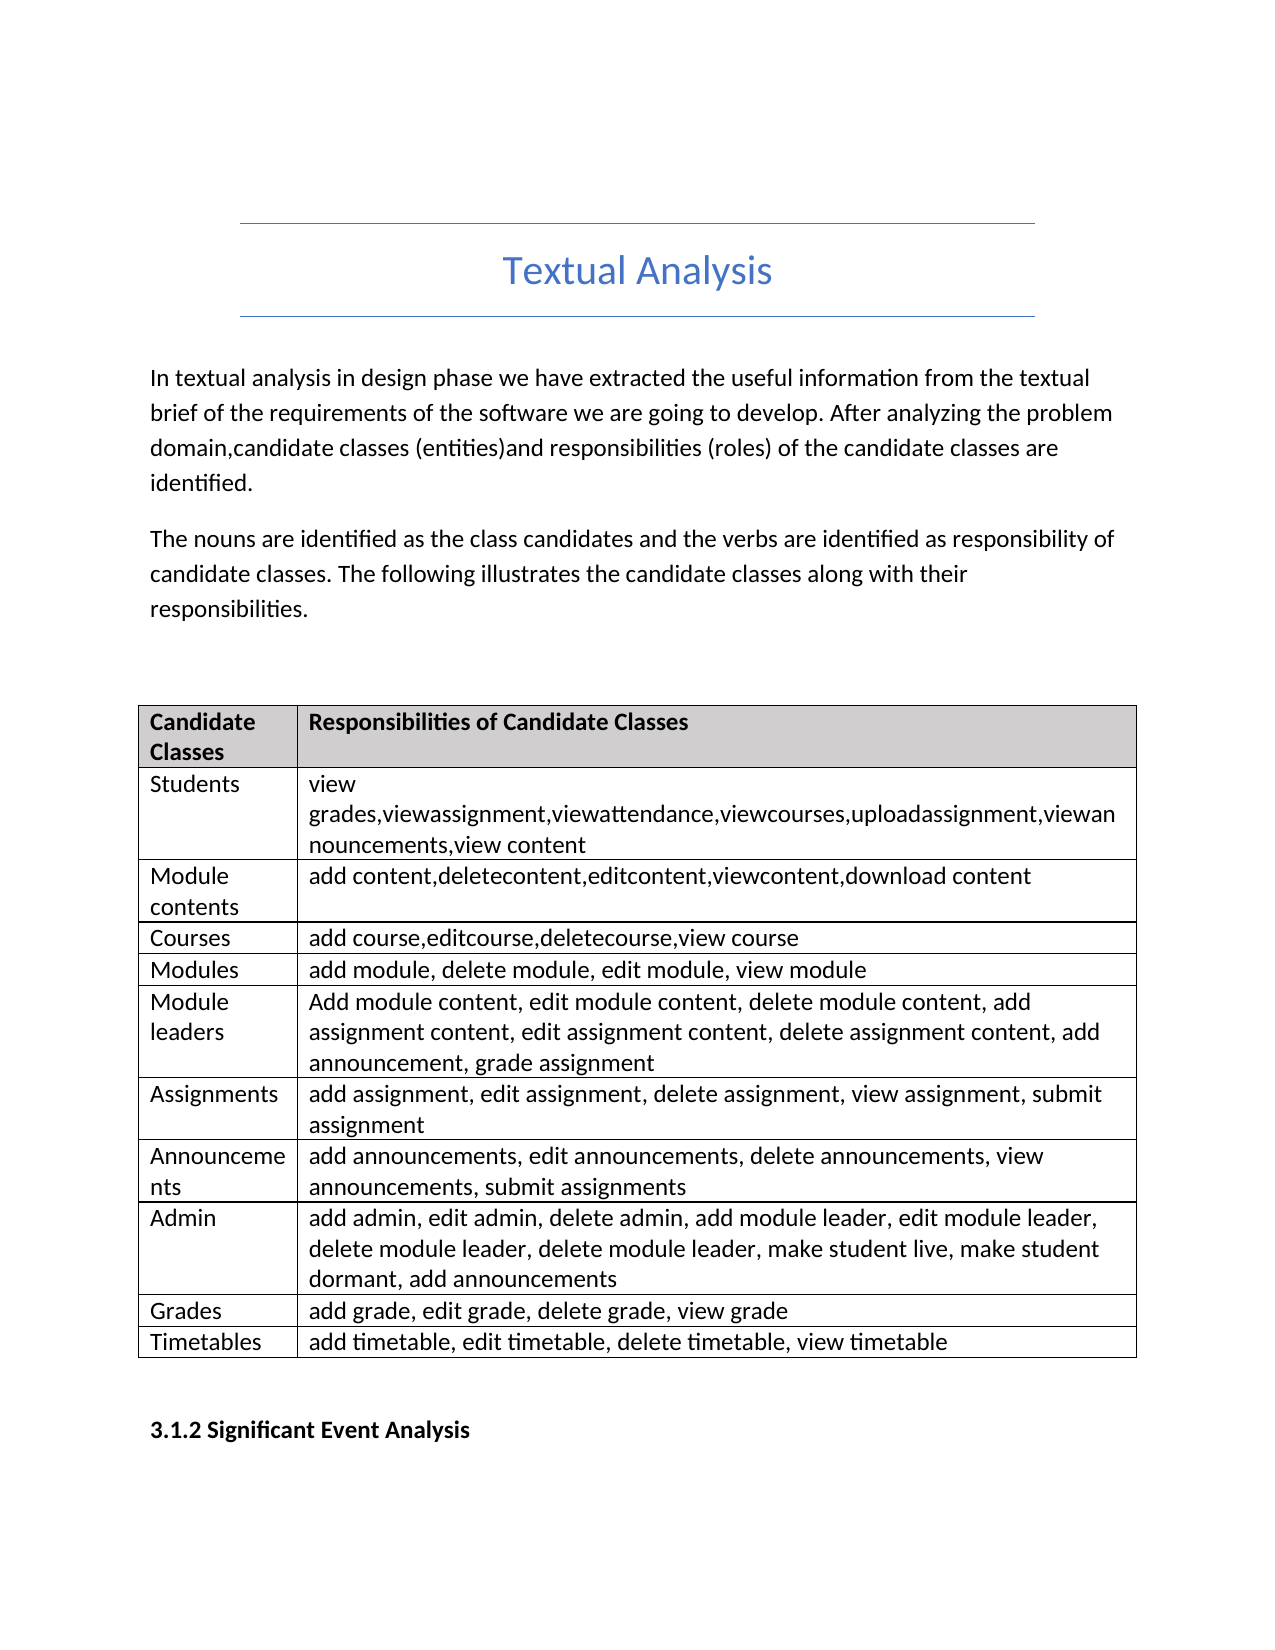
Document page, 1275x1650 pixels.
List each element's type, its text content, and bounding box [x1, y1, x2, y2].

table_cell add module, delete module, edit module, view module [298, 954, 1136, 984]
table_cell Students [139, 768, 297, 859]
table_cell view grades,viewassignment,viewattendance,viewcourses,uploadassignment,viewannouncements,view content [298, 768, 1136, 859]
table_cell Grades [139, 1295, 297, 1326]
text The nouns are identified as the class candidates and the verbs are identified as responsibility of candidate classes. The following illustrates the candidate classes along with their responsibilities. [150, 523, 1125, 623]
table_header Responsibilities of Candidate Classes [298, 706, 1136, 767]
text 3.1.2 Significant Event Analysis [150, 1414, 1125, 1444]
table_cell add assignment, edit assignment, delete assignment, view assignment, submit assignment [298, 1078, 1136, 1139]
table_cell Courses [139, 923, 297, 953]
table_cell Admin [139, 1203, 297, 1294]
table_cell add grade, edit grade, delete grade, view grade [298, 1295, 1136, 1326]
text In textual analysis in design phase we have extracted the useful information from the textual brief of the requirements of the software we are going to develop. After analyzing the problem domain,candidate classes (entities)and responsibilities (roles) of the candidate classes are identified. [150, 362, 1125, 498]
table_cell add timetable, edit timetable, delete timetable, view timetable [298, 1327, 1136, 1357]
table_cell Timetables [139, 1327, 297, 1357]
table_cell add announcements, edit announcements, delete announcements, view announcements, submit assignments [298, 1140, 1136, 1201]
table_cell add content,deletecontent,editcontent,viewcontent,download content [298, 860, 1136, 921]
table_cell add course,editcourse,deletecourse,view course [298, 923, 1136, 953]
table_cell Module contents [139, 860, 297, 921]
table_cell add admin, edit admin, delete admin, add module leader, edit module leader, delete module leader, delete module leader, make student live, make student dormant, add announcements [298, 1203, 1136, 1294]
table_cell Modules [139, 954, 297, 984]
table_header Candidate Classes [139, 706, 297, 767]
text Textual Analysis [240, 224, 1035, 316]
table_cell Module leaders [139, 986, 297, 1077]
table_cell Add module content, edit module content, delete module content, add assignment content, edit assignment content, delete assignment content, add announcement, grade assignment [298, 986, 1136, 1077]
table_cell Announcements [139, 1140, 297, 1201]
table_cell Assignments [139, 1078, 297, 1139]
